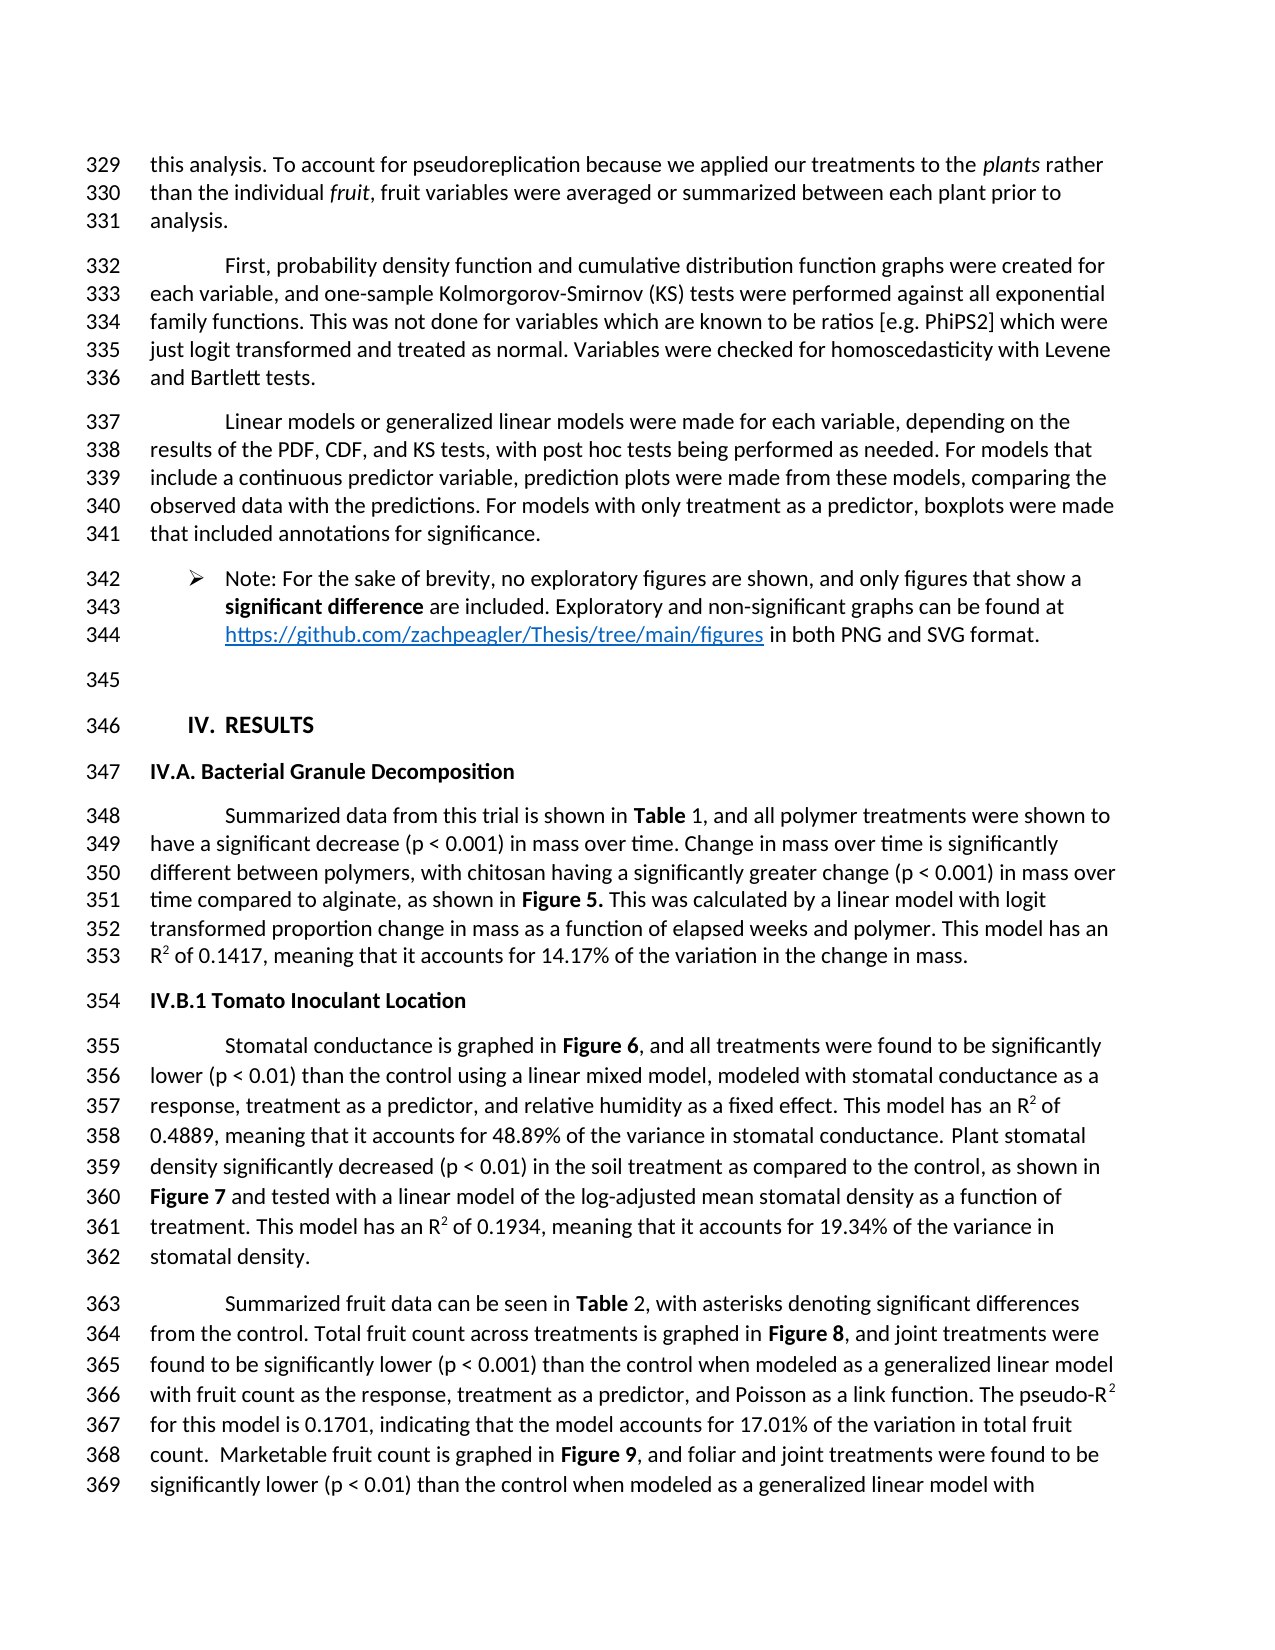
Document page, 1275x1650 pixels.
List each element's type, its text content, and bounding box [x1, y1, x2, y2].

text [150, 1289, 1125, 1499]
text IV.A. Bacterial Granule Decomposition [150, 757, 1125, 785]
text Summarized data from this trial is shown in Table 1, and all polymer treatments were shown to have a significant decrease (p < 0.001) in mass over time. Change in mass over time is significantly different between polymers, with chitosan having a significantly greater change (p < 0.001) in mass over time compared to alginate, as shown in Figure 5. This was calculated by a linear model with logit transformed proportion change in mass as a function of elapsed weeks and polymer. This model has an R2 of 0.1417, meaning that it accounts for 14.17% of the variation in the change in mass. [150, 802, 1125, 970]
list RESULTS [187, 710, 1125, 740]
text First, probability density function and cumulative distribution function graphs were created for each variable, and one-sample Kolmorgorov-Smirnov (KS) tests were performed against all exponential family functions. This was not done for variables which are known to be ratios [e.g. PhiPS2] which were just logit transformed and treated as normal. Variables were checked for homoscedasticity with Levene and Bartlett tests. [150, 251, 1125, 391]
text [150, 150, 1125, 234]
list Note: For the sake of brevity, no exploratory figures are shown, and only figures that show a significant difference are included. Exploratory and non-significant graphs can be found at https://github.com/zachpeagler/Thesis/tree/main/figures in both PNG and SVG format. [187, 564, 1125, 648]
text Stomatal conductance is graphed in Figure 6, and all treatments were found to be significantly lower (p < 0.01) than the control using a linear mixed model, modeled with stomatal conductance as a response, treatment as a predictor, and relative humidity as a fixed effect. This model has an R2 of 0.4889, meaning that it accounts for 48.89% of the variance in stomatal conductance. Plant stomatal density significantly decreased (p < 0.01) in the soil treatment as compared to the control, as shown in Figure 7 and tested with a linear model of the log-adjusted mean stomatal density as a function of treatment. This model has an R2 of 0.1934, meaning that it accounts for 19.34% of the variance in stomatal density. [150, 1031, 1125, 1271]
text IV.B.1 Tomato Inoculant Location [150, 986, 1125, 1014]
text Linear models or generalized linear models were made for each variable, depending on the results of the PDF, CDF, and KS tests, with post hoc tests being performed as needed. For models that include a continuous predictor variable, prediction plots were made from these models, comparing the observed data with the predictions. For models with only treatment as a predictor, boxplots were made that included annotations for significance. [150, 407, 1125, 548]
